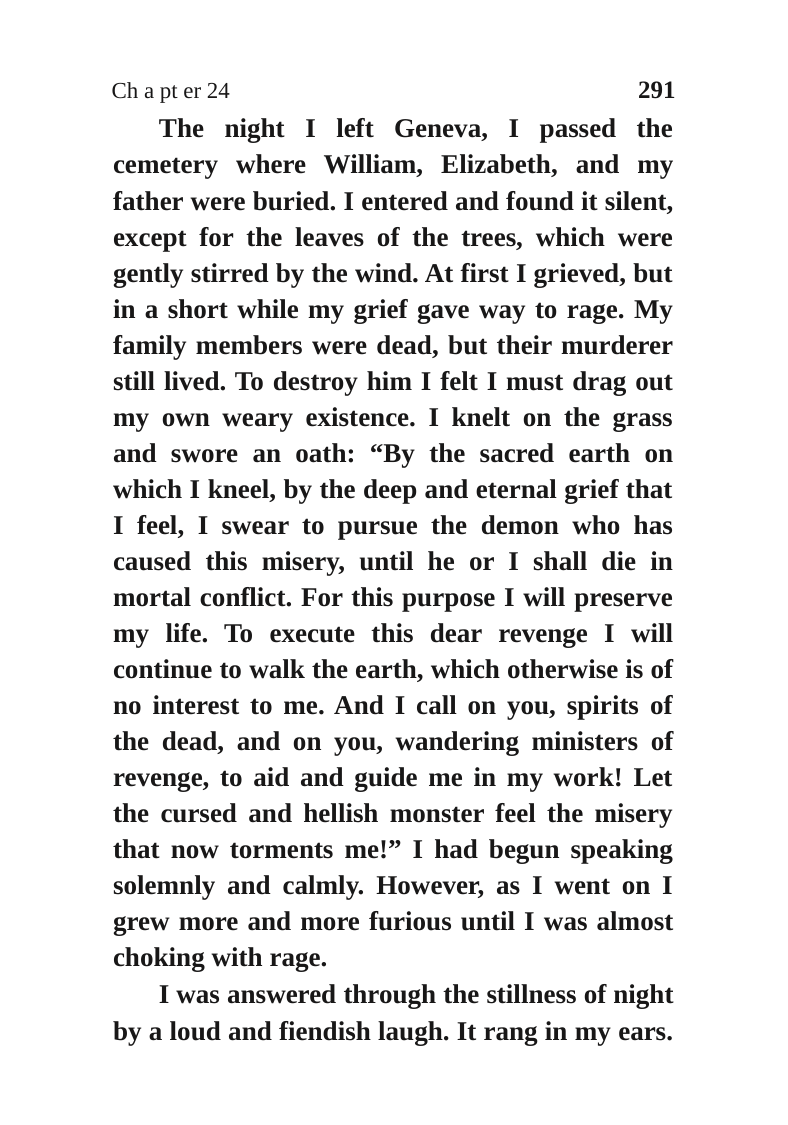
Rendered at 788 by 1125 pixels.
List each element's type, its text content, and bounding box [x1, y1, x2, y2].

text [113, 978, 674, 1046]
text The night I left Geneva, I passed the cemetery where William, Elizabeth, and my father were buried. I entered and found it silent, except for the leaves of the trees, which were gently stirred by the wind. At first I grieved, but in a short while my grief gave way to rage. My family members were dead, but their murderer still lived. To destroy him I felt I must drag out my own weary existence. I knelt on the grass and swore an oath: “By the sacred earth on which I kneel, by the deep and eternal grief that I feel, I swear to pursue the demon who has caused this misery, until he or I shall die in mortal conflict. For this purpose I will preserve my life. To execute this dear revenge I will continue to walk the earth, which otherwise is of no interest to me. And I call on you, spirits of the dead, and on you, wandering ministers of revenge, to aid and guide me in my work! Let the cursed and hellish monster feel the misery that now torments me!” I had begun speaking solemnly and calmly. However, as I went on I grew more and more furious until I was almost choking with rage. [113, 112, 674, 973]
